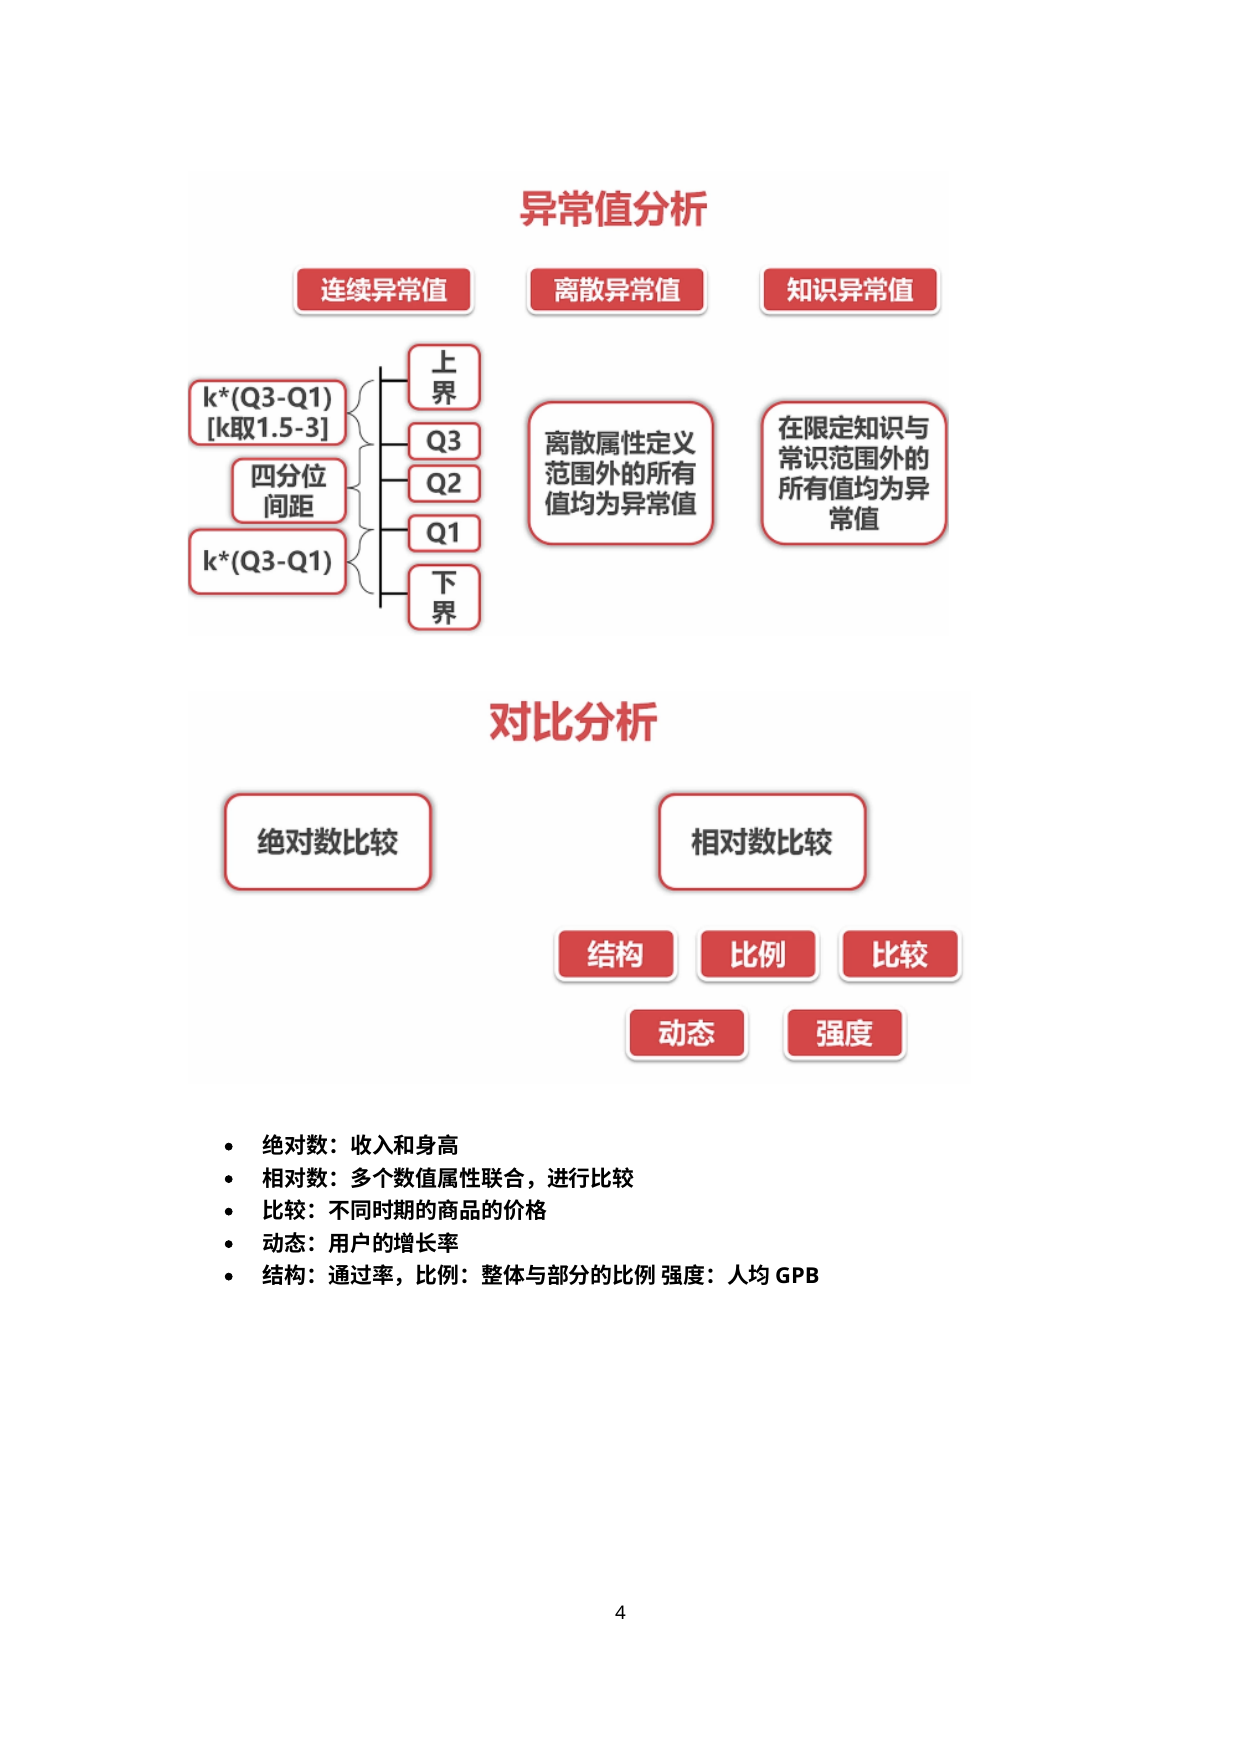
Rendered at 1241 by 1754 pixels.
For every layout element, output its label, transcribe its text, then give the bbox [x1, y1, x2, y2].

picture [187, 171, 949, 636]
list 比较：不同时期的商品的价格 [225, 1193, 1053, 1226]
list 绝对数：收入和身高 [225, 1128, 1053, 1161]
list 结构：通过率，比例：整体与部分的比例 强度：人均GPB [225, 1258, 1053, 1291]
list 相对数：多个数值属性联合，进行比较 [225, 1161, 1053, 1193]
list 动态：用户的增长率 [225, 1226, 1053, 1258]
picture [187, 691, 972, 1084]
